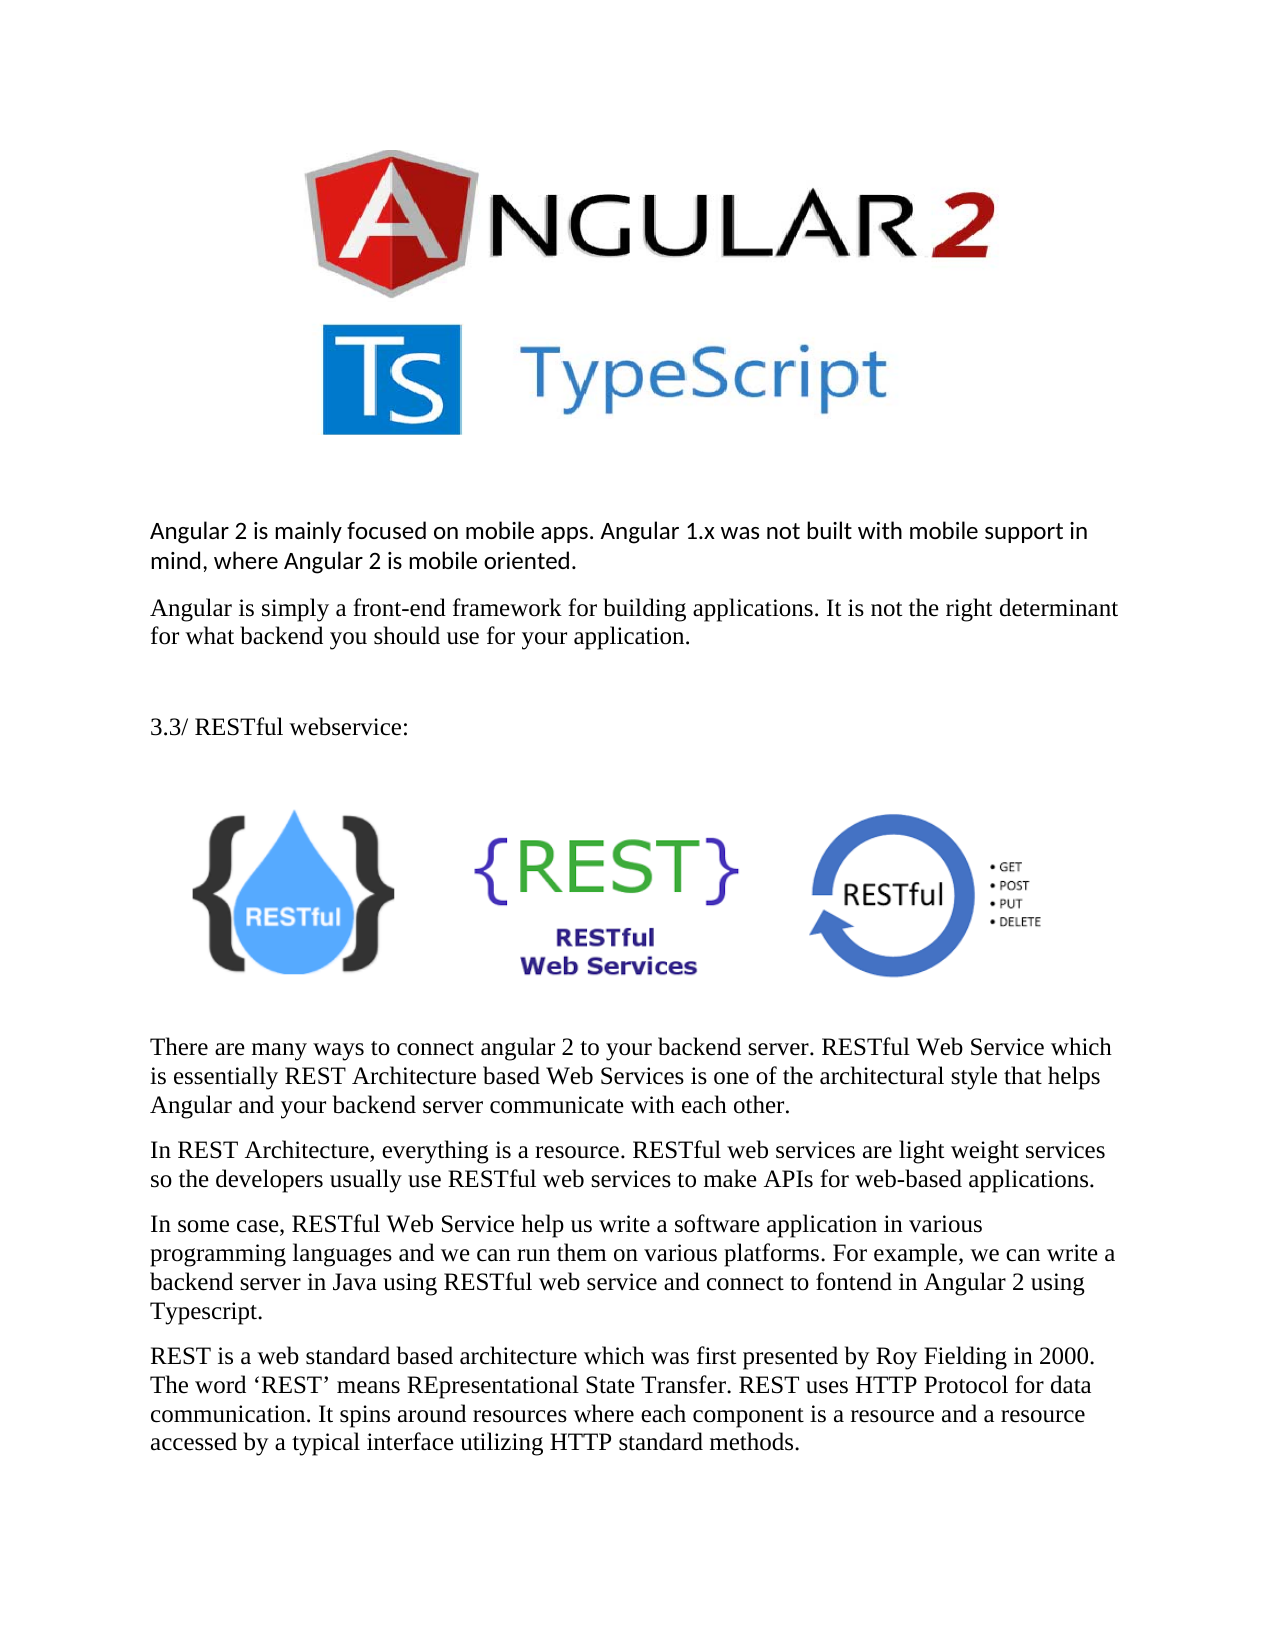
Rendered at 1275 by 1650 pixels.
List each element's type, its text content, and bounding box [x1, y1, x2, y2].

text There are many ways to connect angular 2 to your backend server. RESTful Web Service which is essentially REST Architecture based Web Services is one of the architectural style that helps Angular and your backend server communicate with each other. [150, 1032, 1125, 1119]
picture [150, 757, 1125, 1016]
text In some case, RESTful Web Service help us write a software application in various programming languages and we can run them on various platforms. For example, we can write a backend server in Java using RESTful web service and connect to fontend in Angular 2 using Typescript. [150, 1209, 1125, 1324]
text Angular 2 is mainly focused on mobile apps. Angular 1.x was not built with mobile support in mind, where Angular 2 is mobile oriented. [150, 515, 1125, 576]
text 3.3/ RESTful webservice: [150, 712, 1125, 741]
picture [291, 150, 1028, 435]
text In REST Architecture, everything is a resource. RESTful web services are light weight services so the developers usually use RESTful web services to make APIs for web-based applications. [150, 1135, 1125, 1193]
text REST is a web standard based architecture which was first presented by Roy Fielding in 2000. The word ‘REST’ means REpresentational State Transfer. REST uses HTTP Protocol for data communication. It spins around resources where each component is a resource and a resource accessed by a typical interface utilizing HTTP standard methods. [150, 1341, 1125, 1456]
text Angular is simply a front-end framework for building applications. It is not the right determinant for what backend you should use for your application. [150, 593, 1125, 650]
